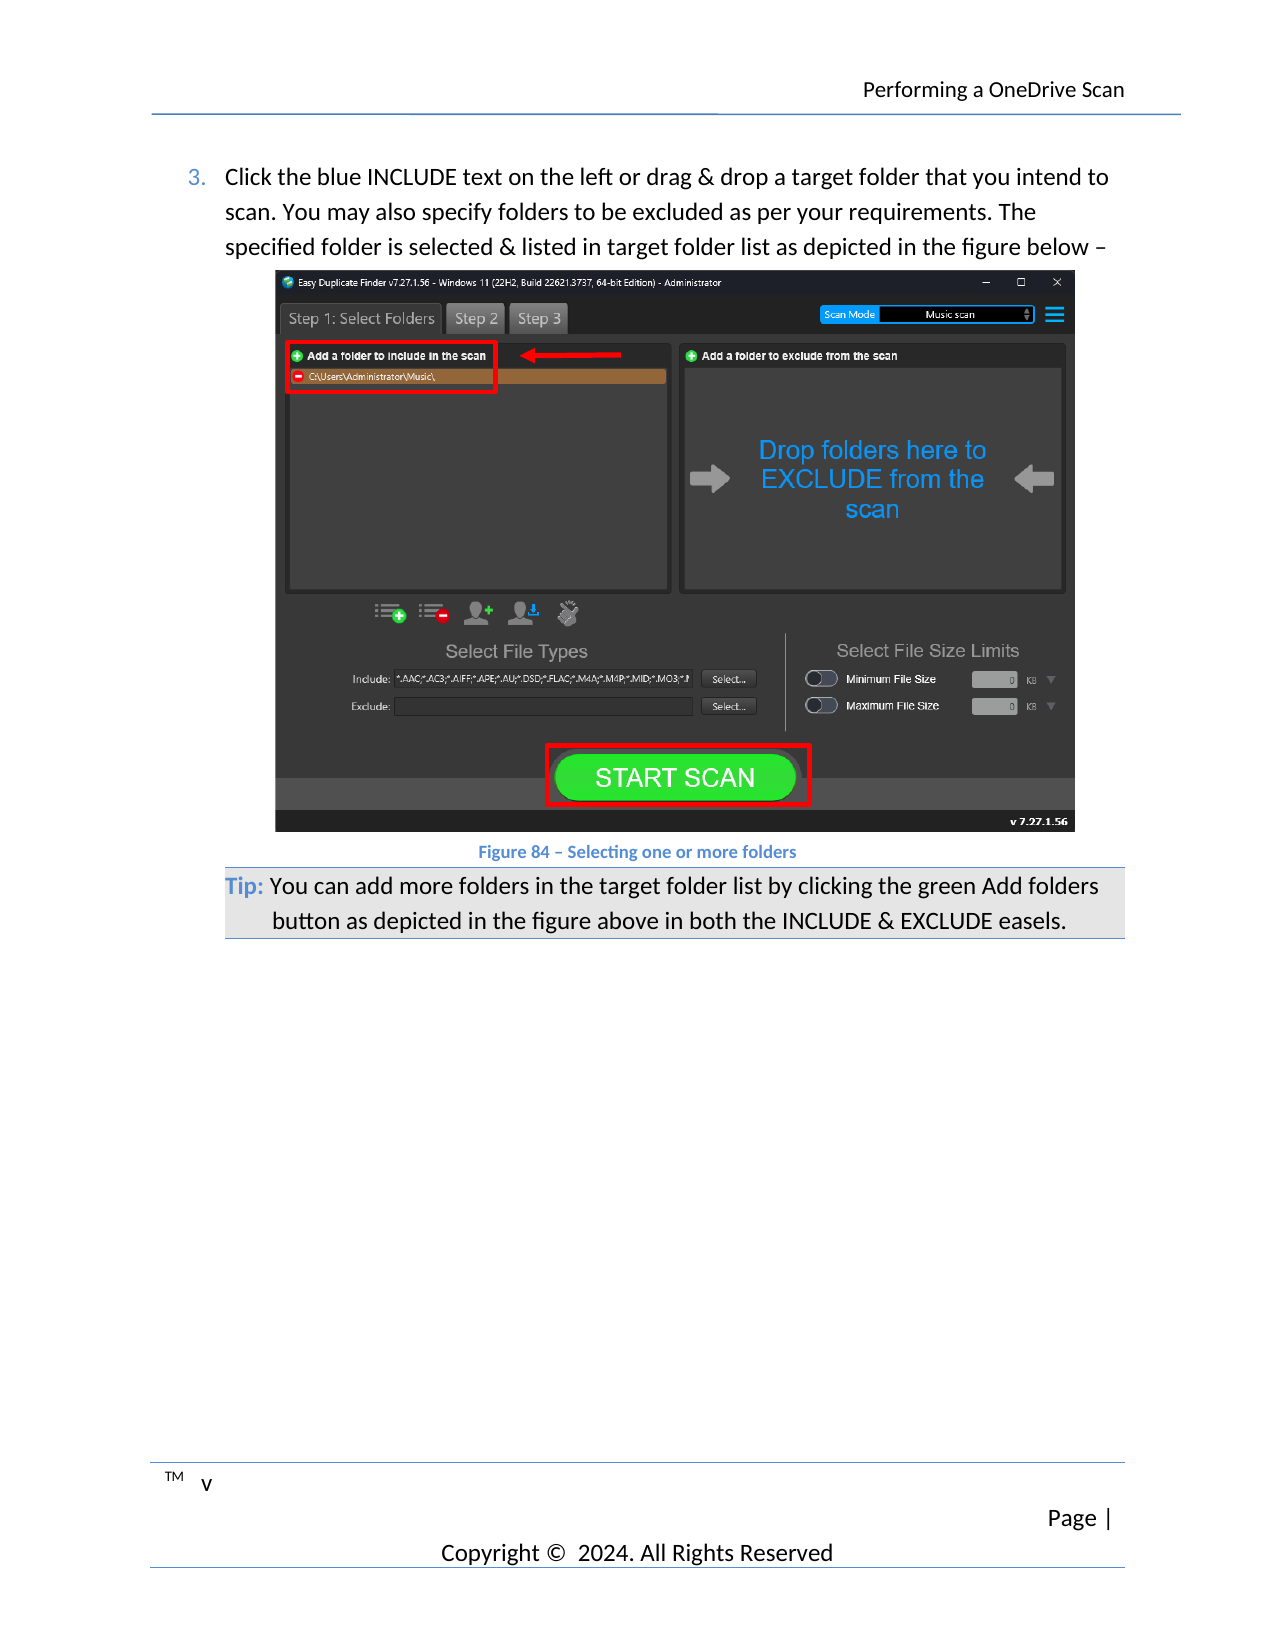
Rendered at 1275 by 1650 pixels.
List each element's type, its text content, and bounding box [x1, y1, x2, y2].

list Click the blue INCLUDE text on the left or drag & drop a target folder that you intend to scan. You may also specify folders to be excluded as per your requirements. The specified folder is selected & listed in target folder list as depicted in the figure below – [187, 161, 1125, 262]
text Tip: You can add more folders in the target folder list by clicking the green Add folders button as depicted in the figure above in both the INCLUDE & EXCLUDE easels. [225, 868, 1125, 938]
picture [275, 270, 1075, 832]
